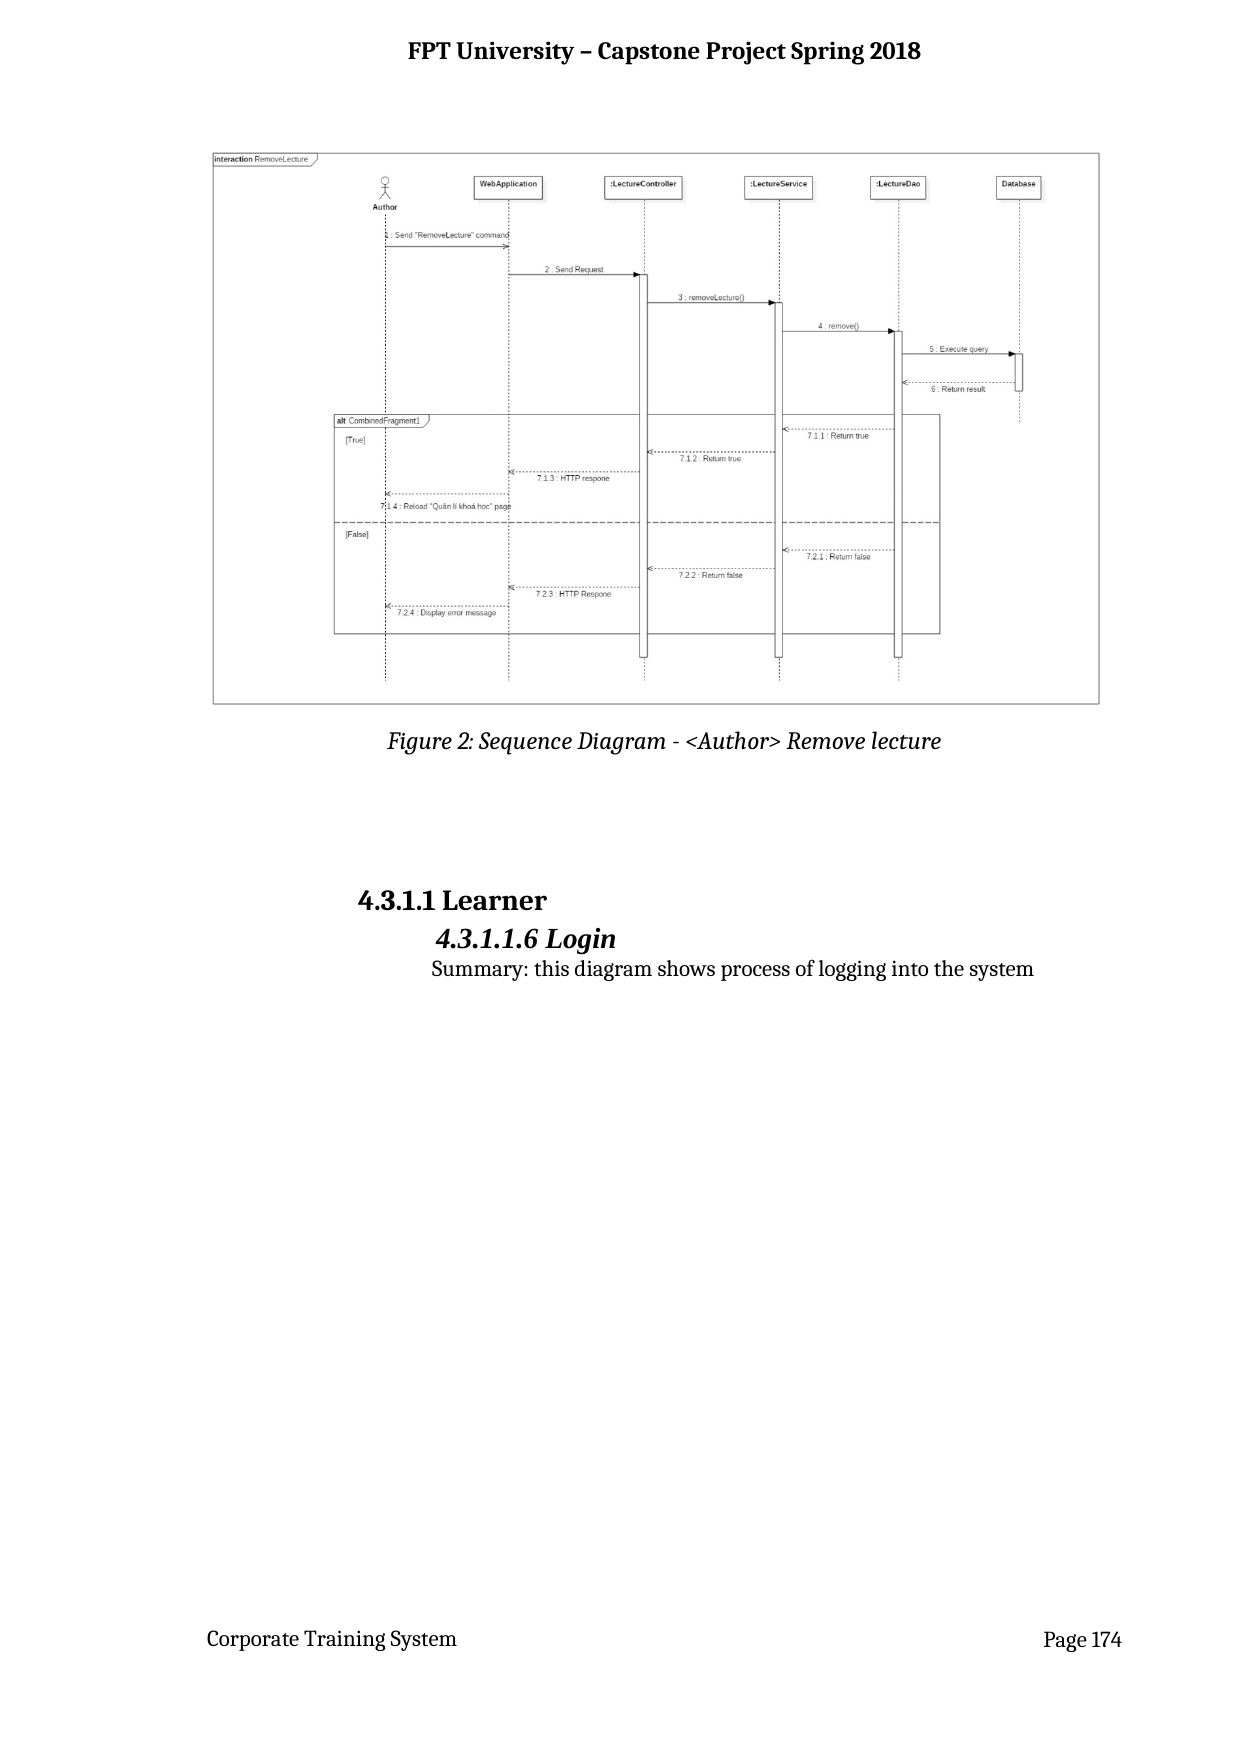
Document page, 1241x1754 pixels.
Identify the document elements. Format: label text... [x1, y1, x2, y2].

subtitle 4.3.1.1 Learner [357, 884, 1124, 917]
text Summary: this diagram shows process of logging into the system [432, 956, 1122, 982]
picture [207, 147, 1122, 727]
text Figure 2: Sequence Diagram - <Author> Remove lecture [207, 727, 1122, 756]
subtitle 4.3.1.1.6 Login [436, 921, 1124, 955]
